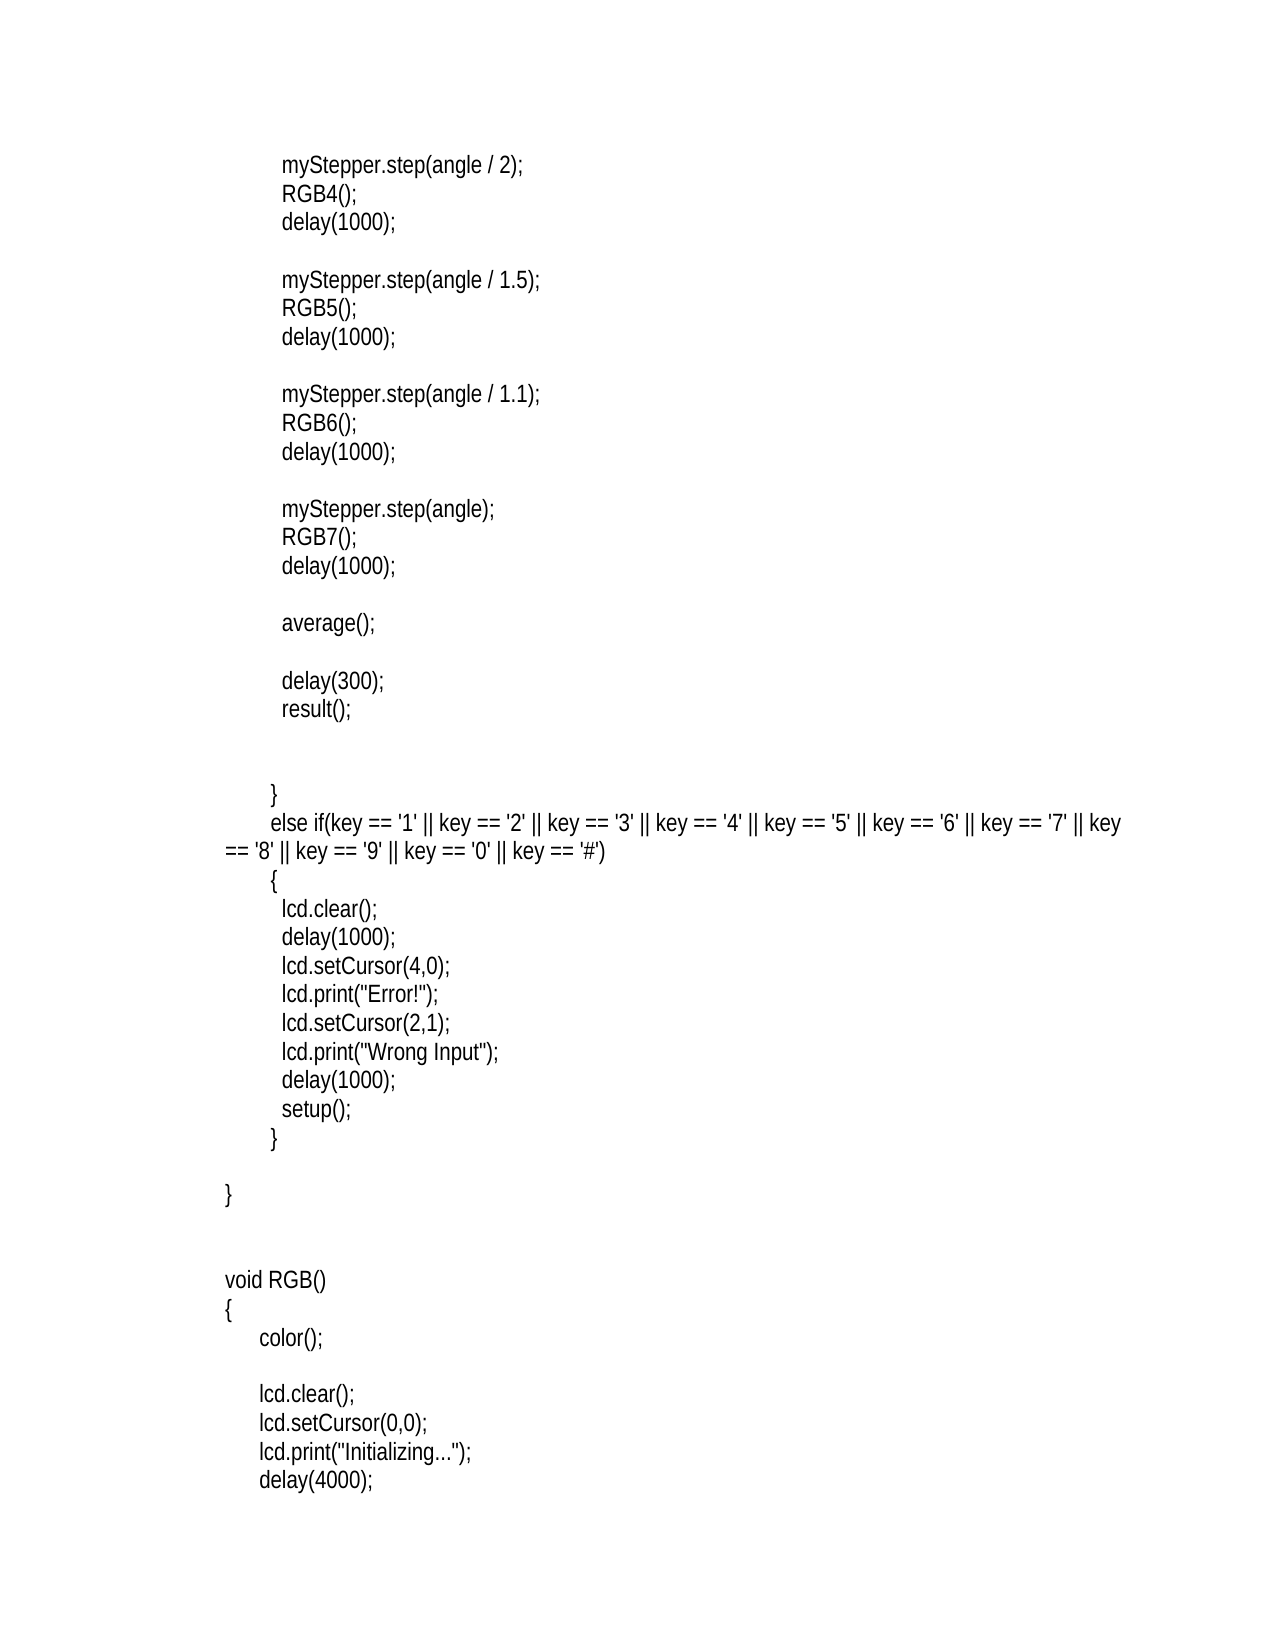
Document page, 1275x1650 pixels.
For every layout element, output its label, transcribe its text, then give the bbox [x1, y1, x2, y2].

text color(); [225, 1323, 1125, 1351]
text average(); [225, 608, 1125, 637]
text RGB6(); [225, 408, 1125, 436]
text delay(1000); [225, 207, 1125, 236]
text RGB5(); [225, 293, 1125, 322]
text lcd.setCursor(2,1); [225, 1008, 1125, 1037]
text myStepper.step(angle / 1.5); [225, 264, 1125, 293]
text delay(1000); [225, 551, 1125, 580]
text lcd.setCursor(0,0); [225, 1408, 1125, 1437]
text delay(4000); [225, 1465, 1125, 1494]
text setup(); [225, 1094, 1125, 1123]
text } [225, 1123, 1125, 1151]
text } [225, 1179, 1125, 1208]
text delay(1000); [225, 322, 1125, 351]
text delay(1000); [225, 1065, 1125, 1094]
text myStepper.step(angle / 2); [225, 150, 1125, 179]
text delay(1000); [225, 436, 1125, 465]
text lcd.setCursor(4,0); [225, 951, 1125, 979]
text RGB7(); [225, 522, 1125, 551]
text lcd.clear(); [225, 893, 1125, 922]
text { [225, 1294, 1125, 1323]
text myStepper.step(angle / 1.1); [225, 379, 1125, 408]
text lcd.print("Wrong Input"); [225, 1037, 1125, 1065]
text lcd.print("Error!"); [225, 979, 1125, 1008]
text lcd.clear(); [225, 1379, 1125, 1408]
text lcd.print("Initializing..."); [225, 1437, 1125, 1465]
text else if(key == '1' || key == '2' || key == '3' || key == '4' || key == '5' || key == '6' || key == '7' || key == '8' || key == '9' || key == '0' || key == '#') [225, 808, 1125, 865]
text void RGB() [225, 1265, 1125, 1294]
text myStepper.step(angle); [225, 494, 1125, 522]
text result(); [225, 694, 1125, 723]
text { [225, 865, 1125, 893]
text delay(1000); [225, 922, 1125, 951]
text delay(300); [225, 666, 1125, 694]
text } [225, 779, 1125, 808]
text RGB4(); [225, 179, 1125, 207]
